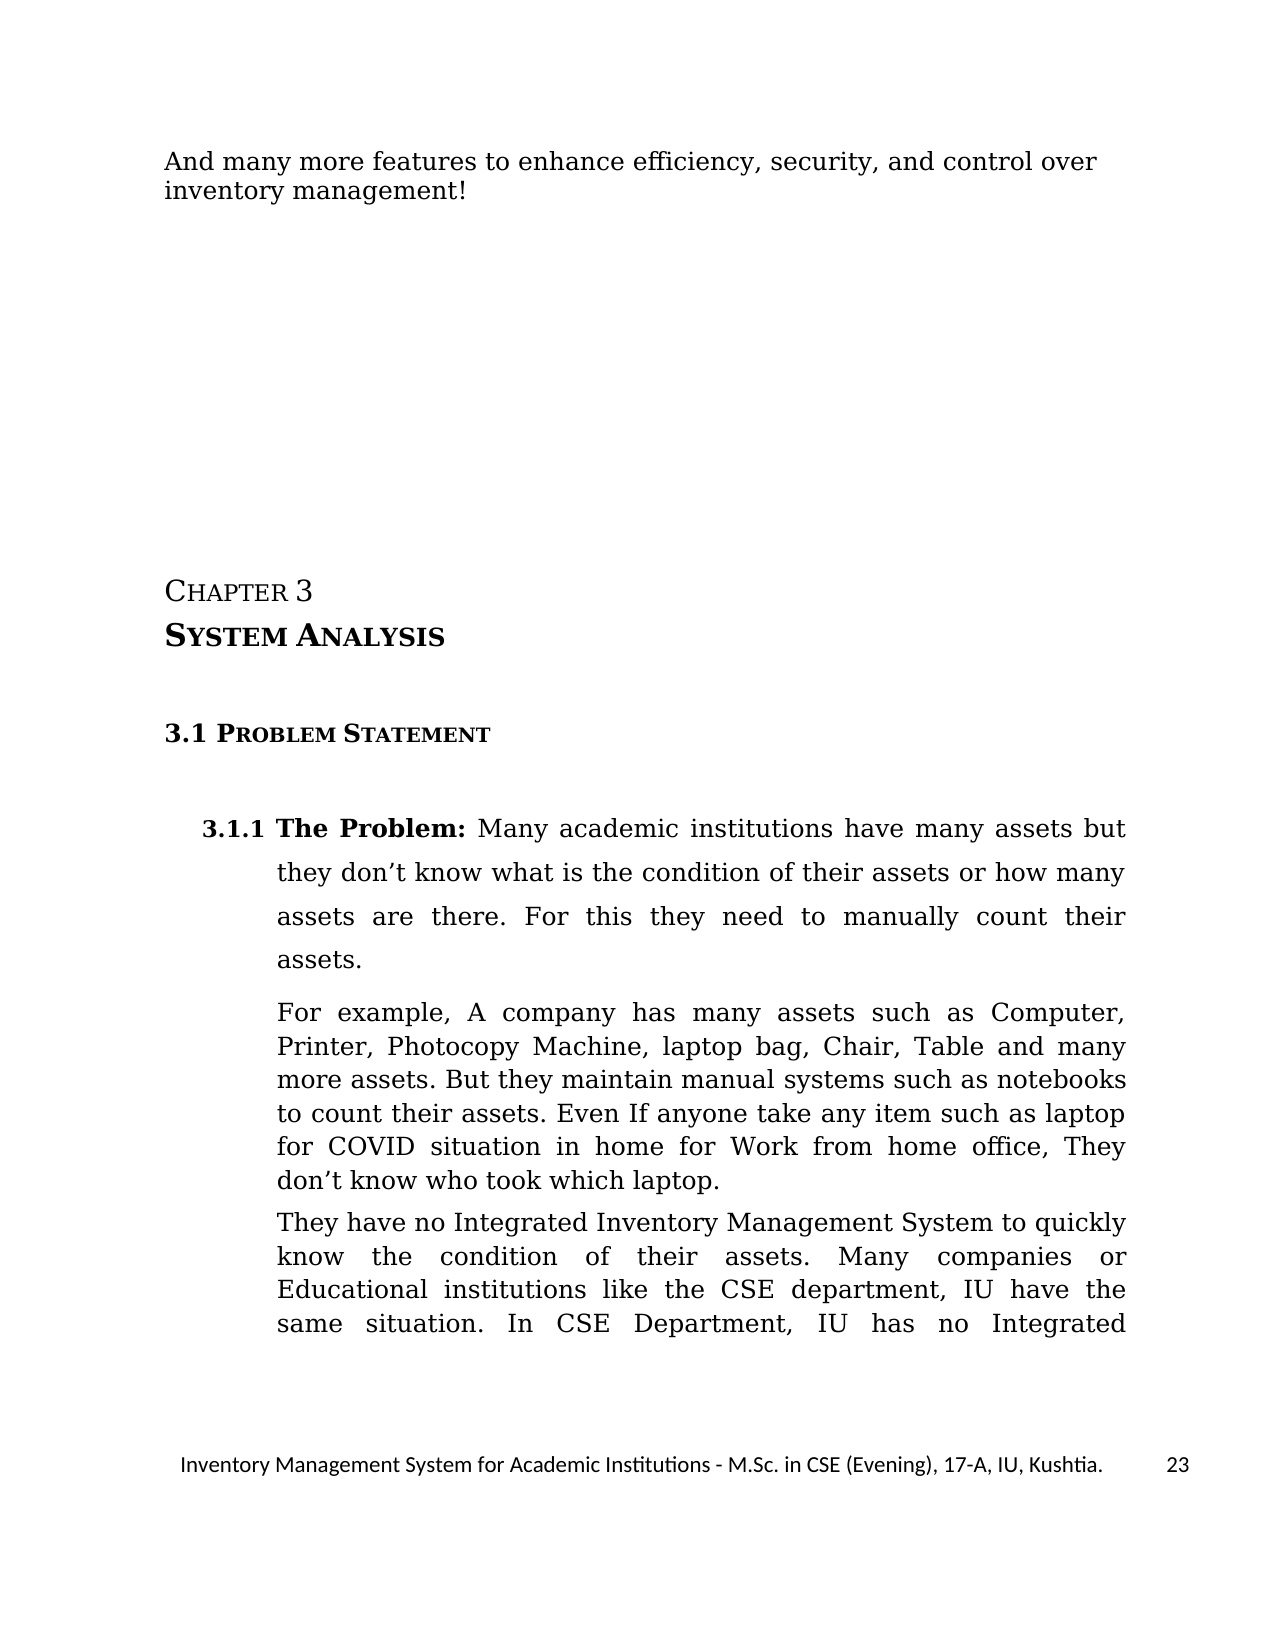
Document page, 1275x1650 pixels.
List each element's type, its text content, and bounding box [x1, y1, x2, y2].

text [277, 1208, 1127, 1338]
text For example, A company has many assets such as Computer, Printer, Photocopy Machine, laptop bag, Chair, Table and many more assets. But they maintain manual systems such as notebooks to count their assets. Even If anyone take any item such as laptop for COVID situation in home for Work from home office, They don’t know who took which laptop. [277, 998, 1127, 1195]
text CHAPTER 3 [164, 574, 1188, 608]
text SYSTEM ANALYSIS [164, 617, 1188, 654]
text And many more features to enhance efficiency, security, and control over inventory management! [164, 147, 1188, 206]
text 3.1 PROBLEM STATEMENT [164, 719, 1188, 748]
text 3.1.1 The Problem: Many academic institutions have many assets but they don’t know what is the condition of their assets or how many assets are there. For this they need to manually count their assets. [202, 814, 1126, 974]
